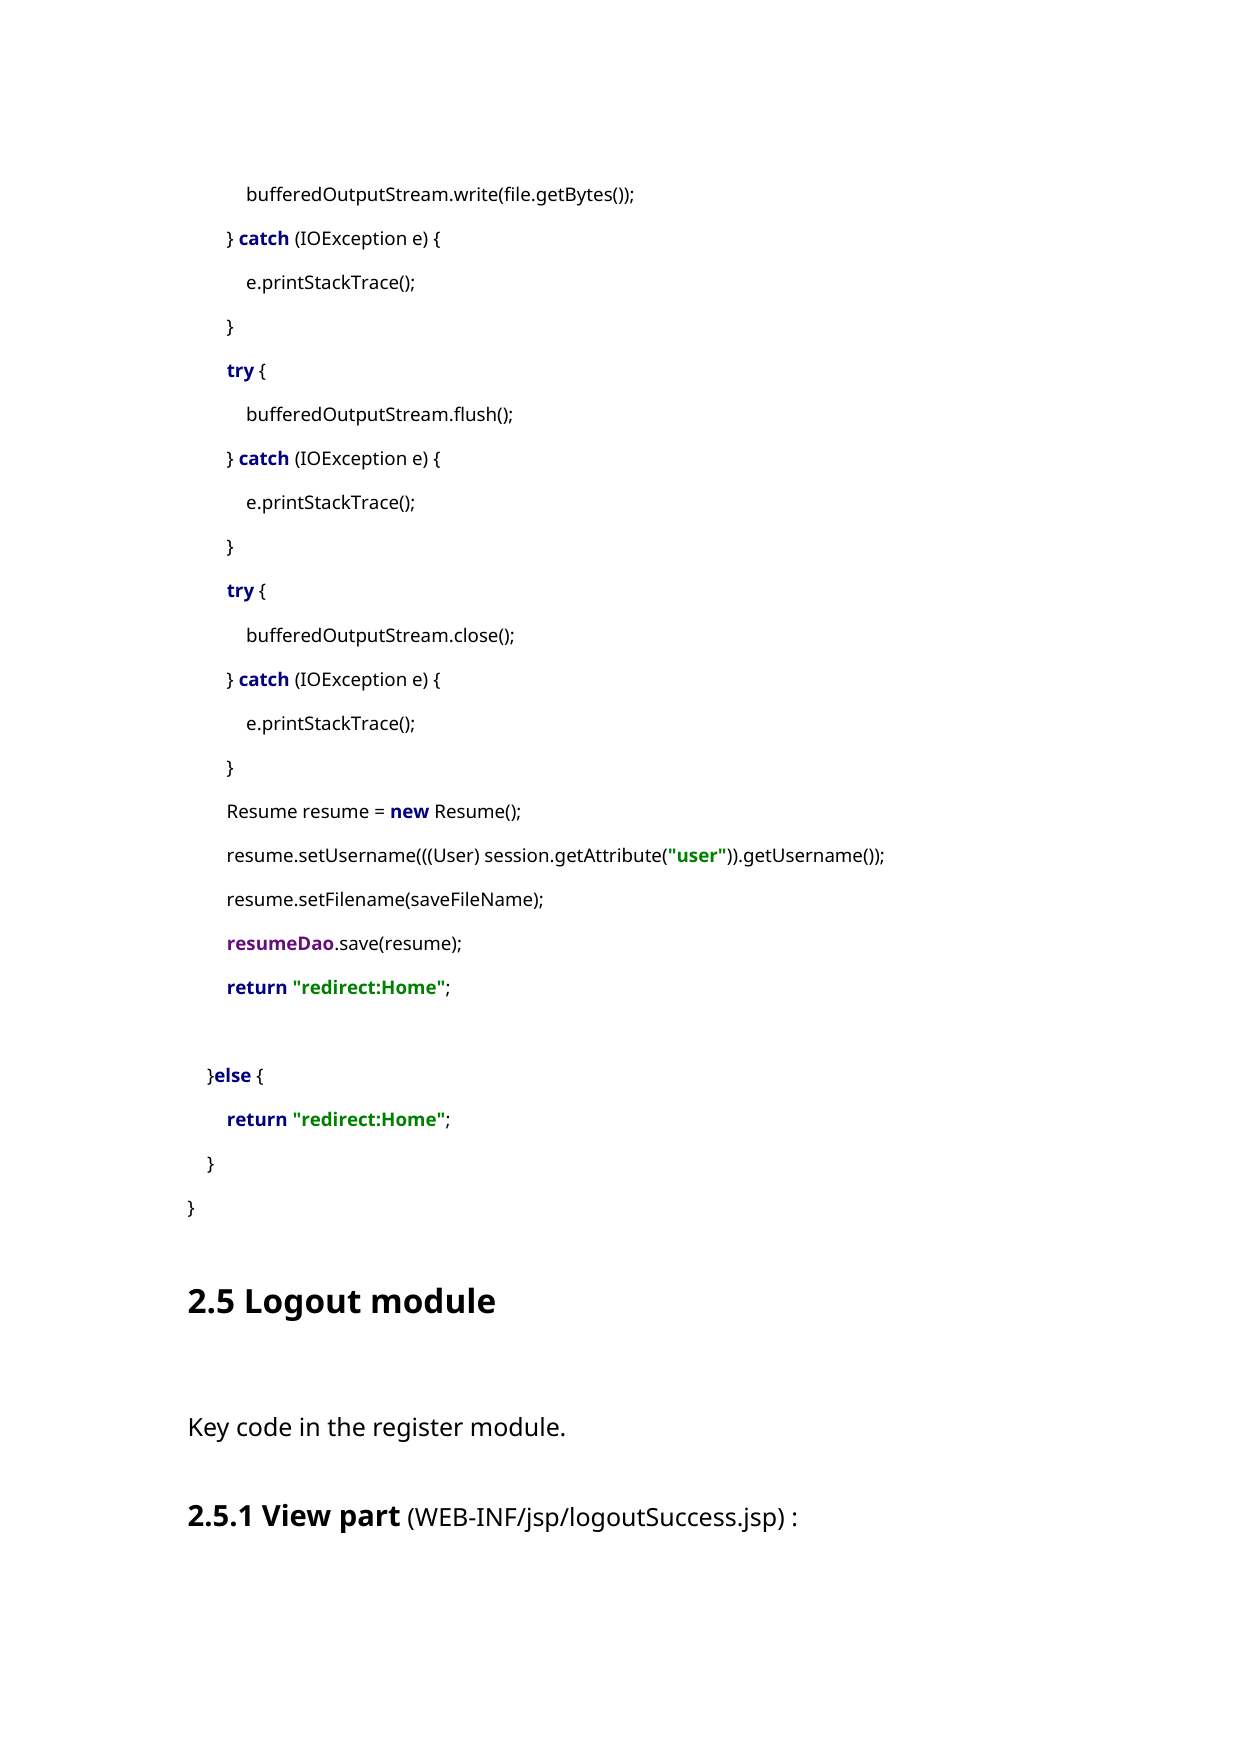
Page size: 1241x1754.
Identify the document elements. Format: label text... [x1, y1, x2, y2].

text Key code in the register module. [187, 1405, 1053, 1449]
text 2.5.1 View part (WEB-INF/jsp/logoutSuccess.jsp) : [187, 1493, 1053, 1537]
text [187, 172, 1053, 1229]
subtitle 2.5 Logout module [187, 1257, 1053, 1345]
